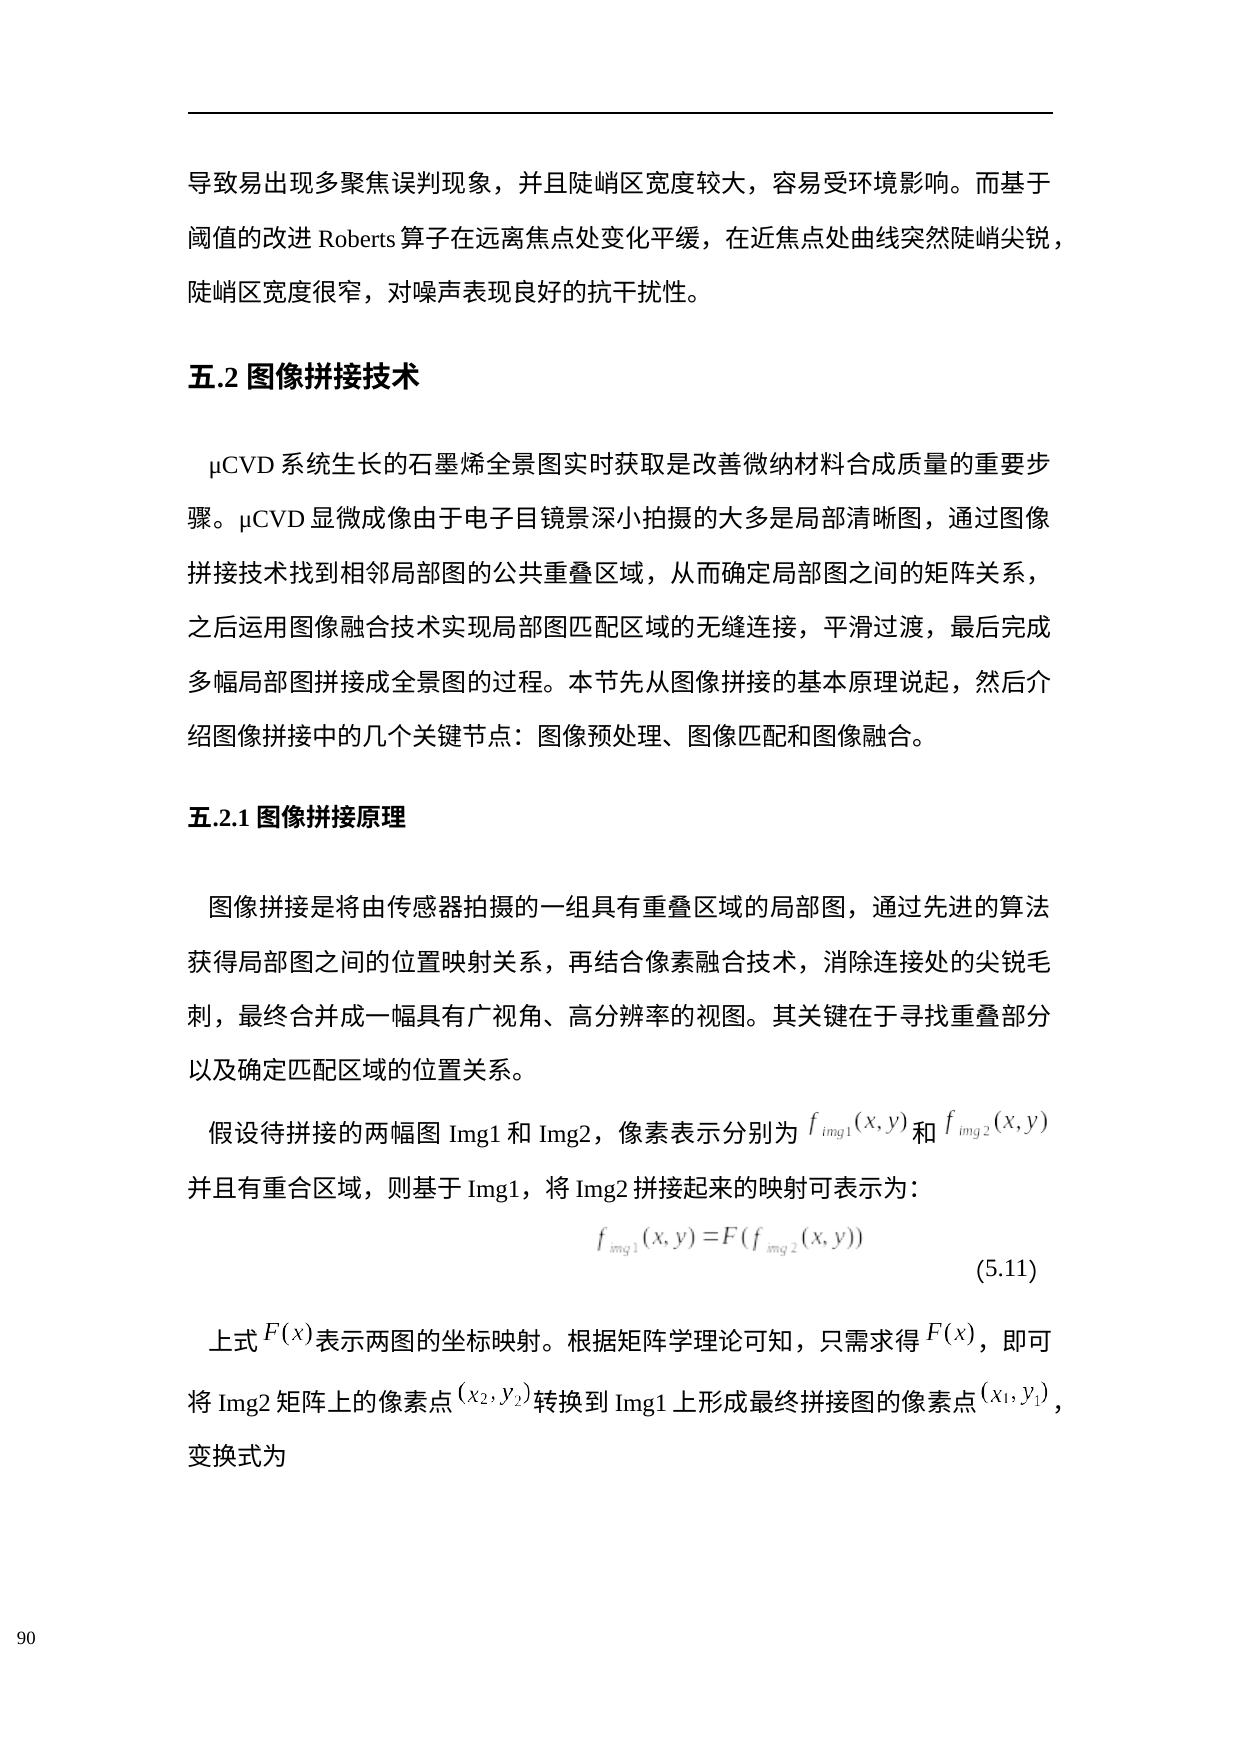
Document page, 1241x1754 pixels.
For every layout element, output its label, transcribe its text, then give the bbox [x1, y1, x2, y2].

text （5.11） [187, 1222, 1053, 1288]
subtitle 图像拼接原理 [187, 798, 1053, 834]
text 图像拼接是将由传感器拍摄的一组具有重叠区域的局部图，通过先进的算法获得局部图之间的位置映射关系，再结合像素融合技术，消除连接处的尖锐毛刺，最终合并成一幅具有广视角、高分辨率的视图。其关键在于寻找重叠部分以及确定匹配区域的位置关系。 [187, 888, 1053, 1087]
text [187, 164, 1053, 309]
text 上式表示两图的坐标映射。根据矩阵学理论可知，只需求得，即可将Img2矩阵上的像素点转换到Img1上形成最终拼接图的像素点，变换式为 [187, 1317, 1053, 1473]
text μCVD系统生长的石墨烯全景图实时获取是改善微纳材料合成质量的重要步骤。μCVD显微成像由于电子目镜景深小拍摄的大多是局部清晰图，通过图像拼接技术找到相邻局部图的公共重叠区域，从而确定局部图之间的矩阵关系，之后运用图像融合技术实现局部图匹配区域的无缝连接，平滑过渡，最后完成多幅局部图拼接成全景图的过程。本节先从图像拼接的基本原理说起，然后介绍图像拼接中的几个关键节点：图像预处理、图像匹配和图像融合。 [187, 444, 1053, 753]
subtitle 图像拼接技术 [187, 354, 1053, 396]
text 假设待拼接的两幅图Img1和Img2，像素表示分别为和并且有重合区域，则基于Img1，将Img2拼接起来的映射可表示为： [187, 1105, 1053, 1204]
